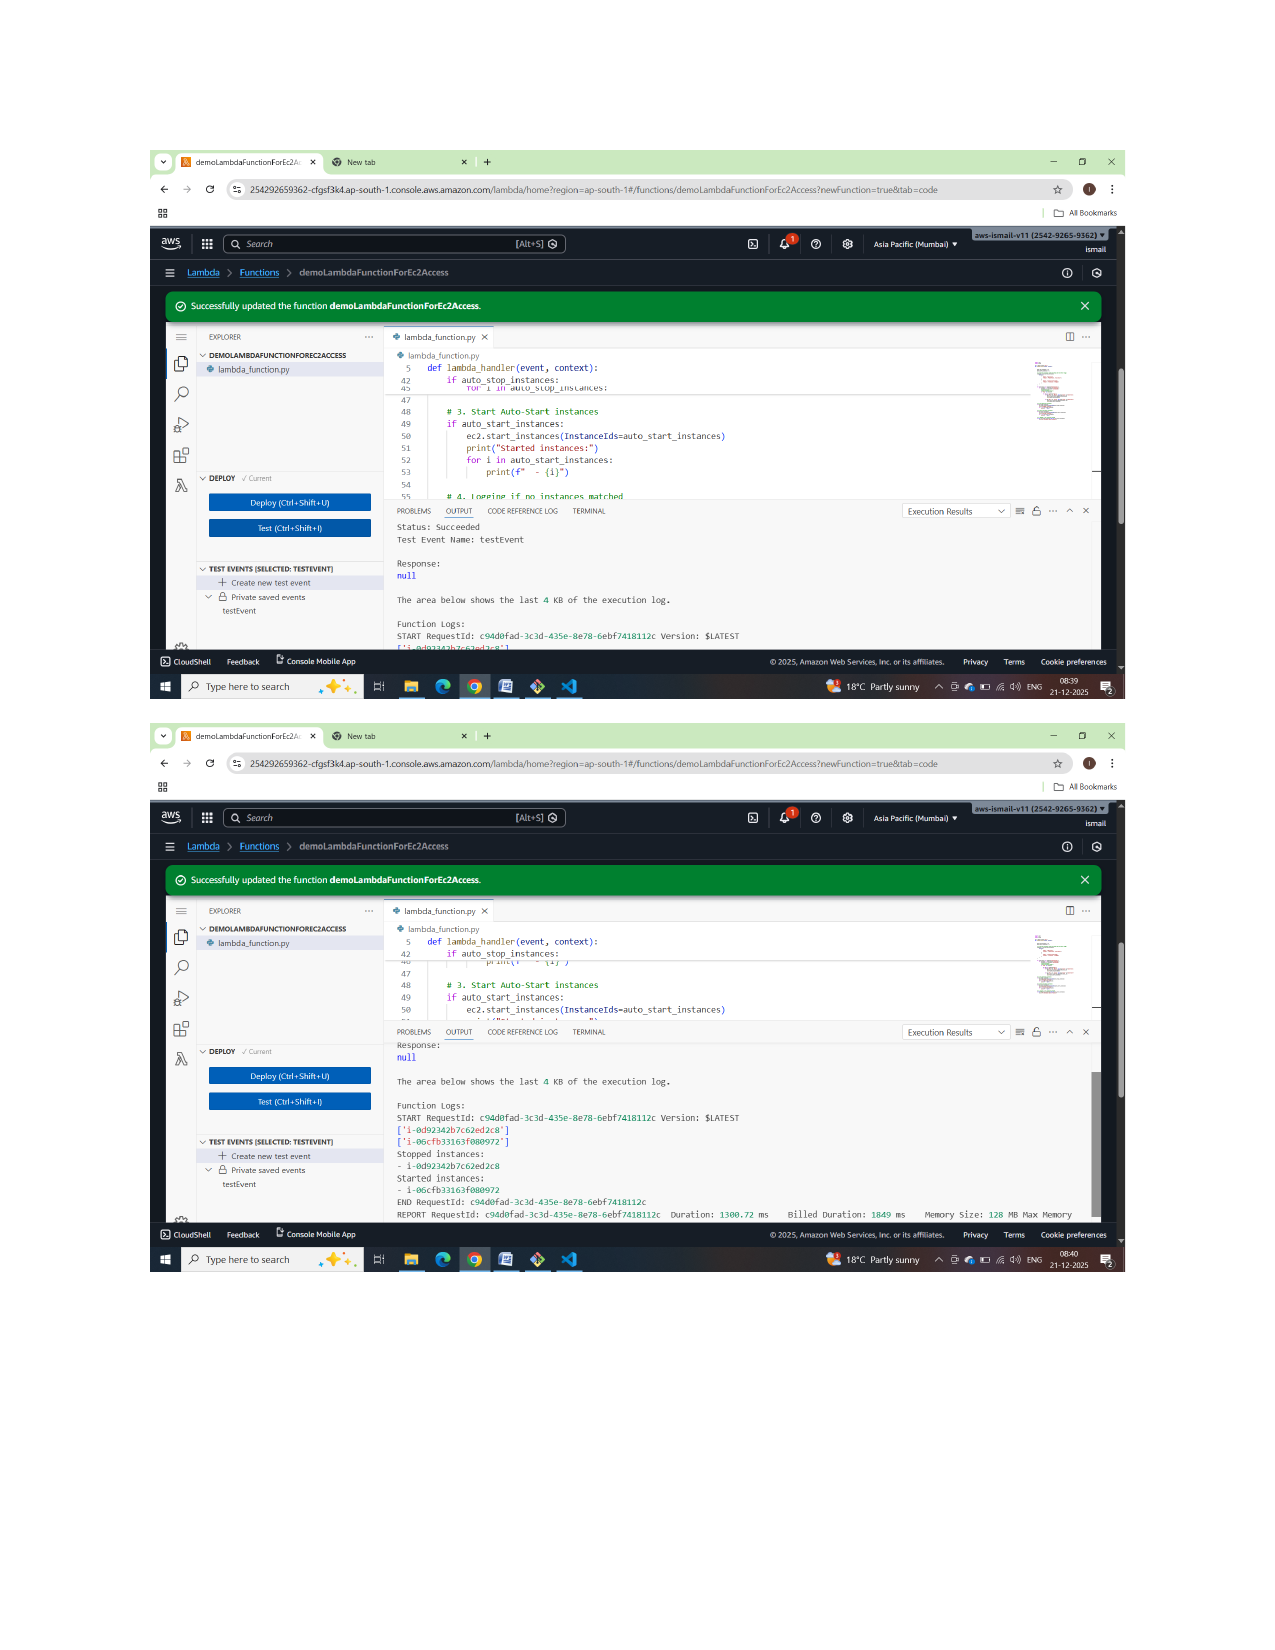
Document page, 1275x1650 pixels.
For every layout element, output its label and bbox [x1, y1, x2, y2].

picture [150, 150, 1125, 699]
picture [150, 723, 1125, 1272]
